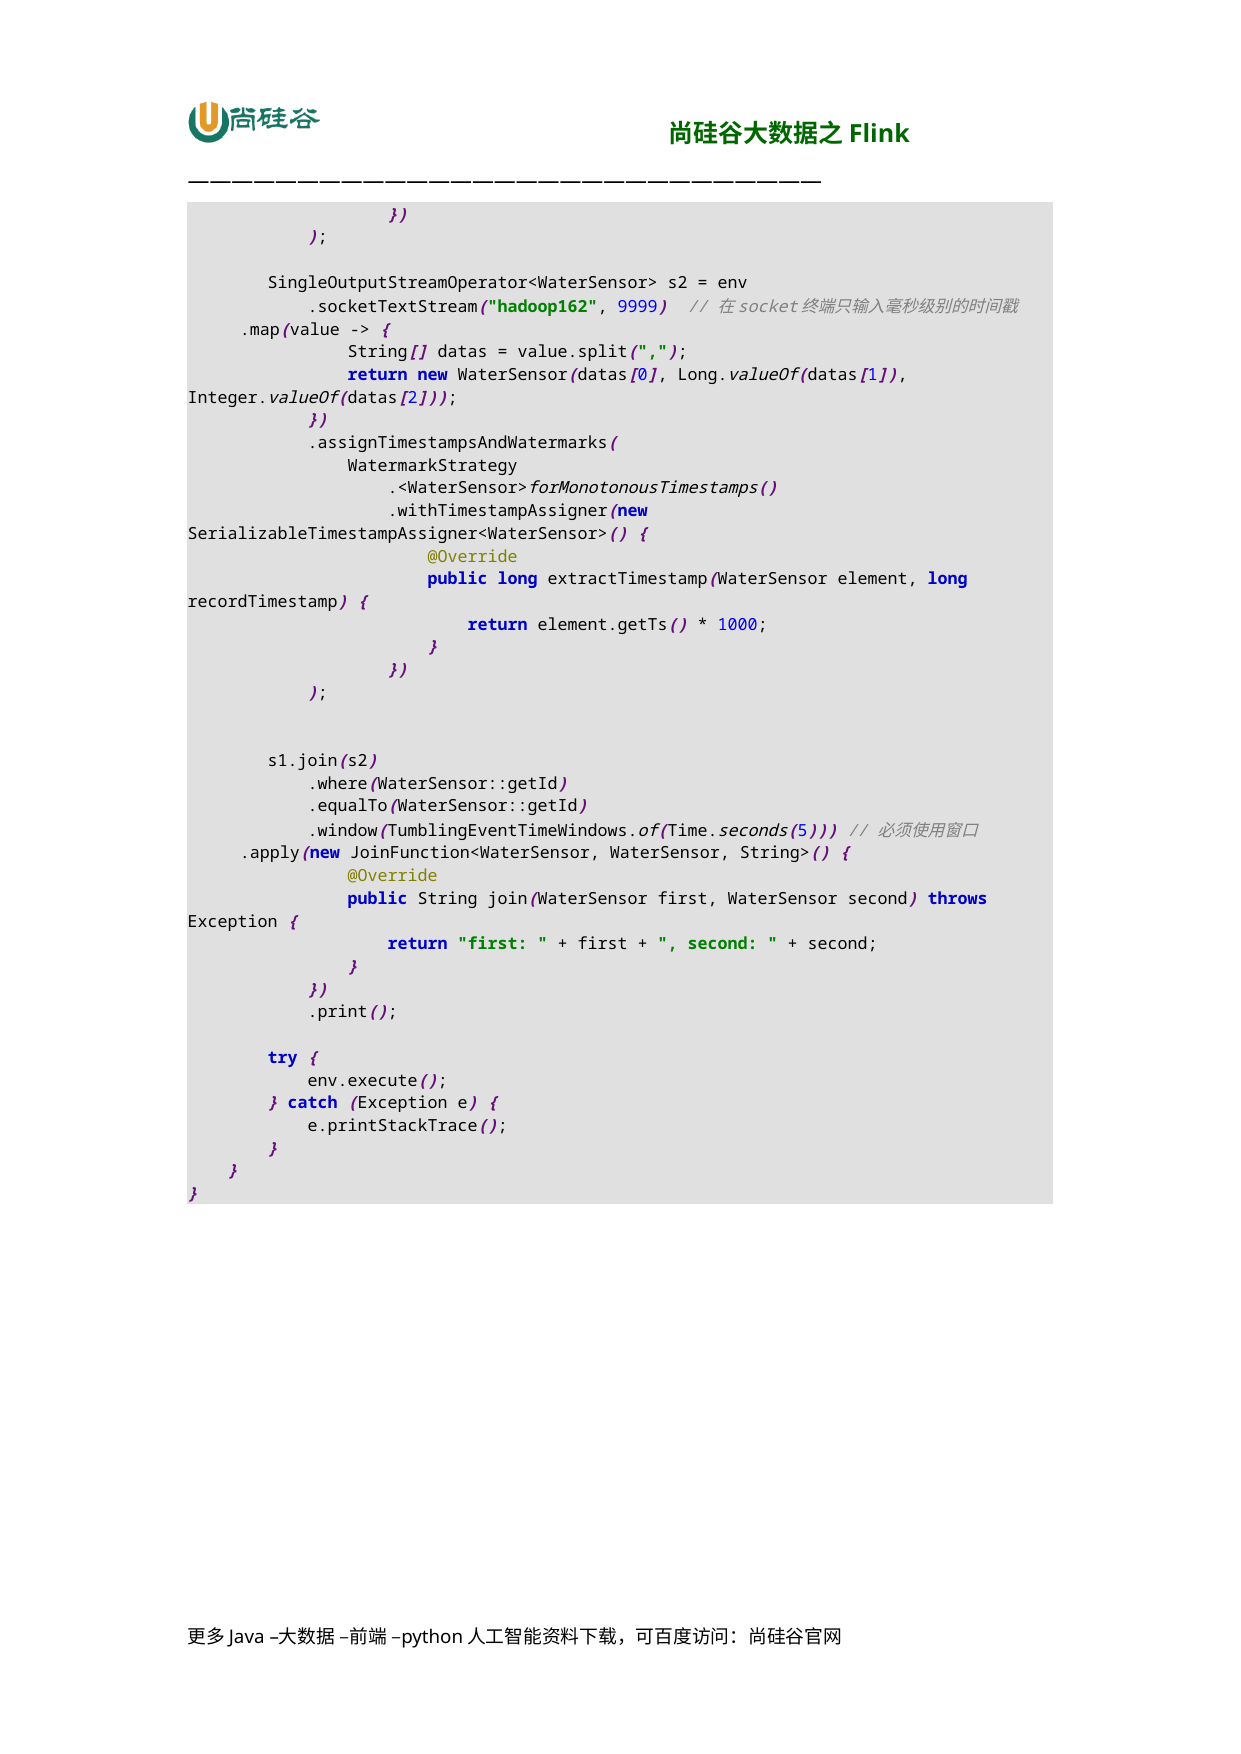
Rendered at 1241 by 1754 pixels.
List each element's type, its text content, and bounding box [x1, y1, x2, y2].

picture [187, 101, 320, 143]
